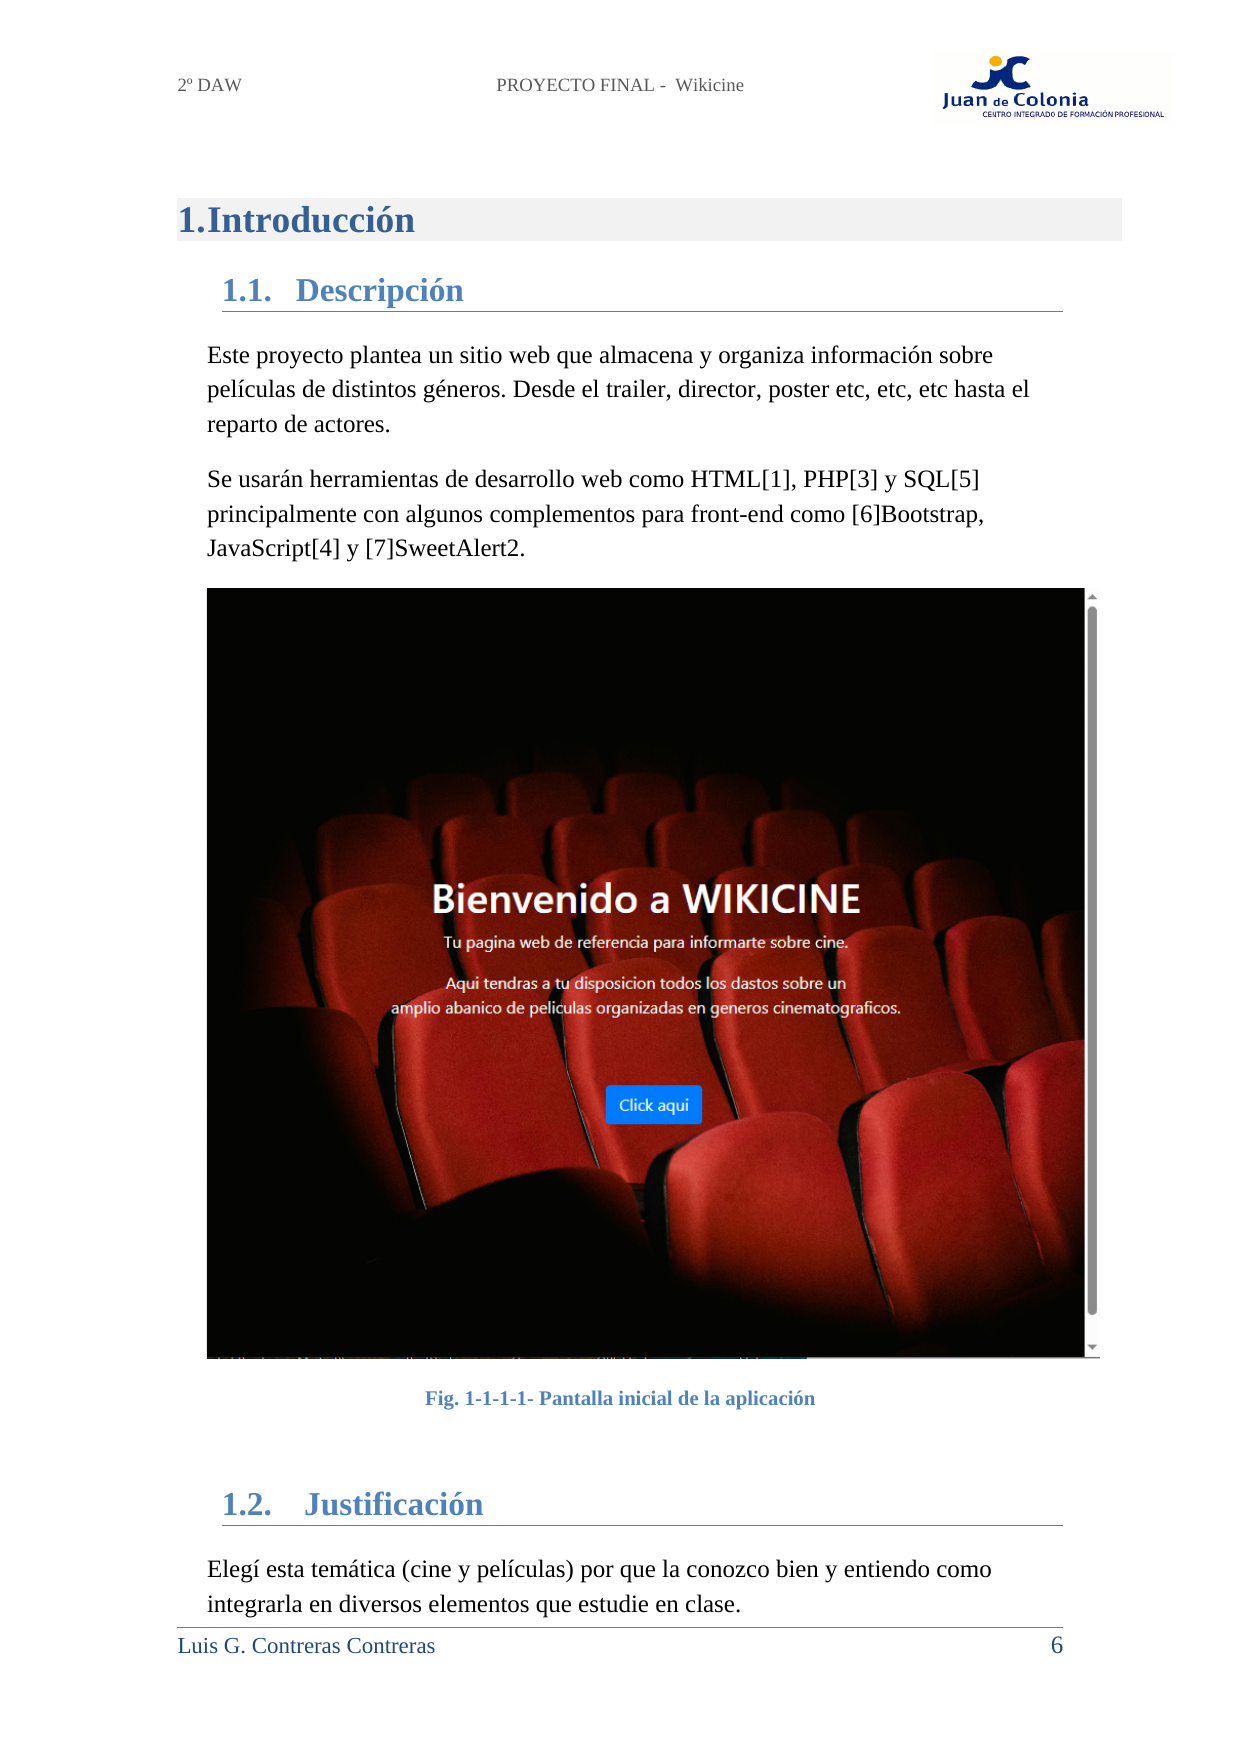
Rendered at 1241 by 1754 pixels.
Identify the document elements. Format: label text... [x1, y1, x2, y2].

text Se usarán herramientas de desarrollo web como HTML[1], PHP[3] y SQL[5] principalmente con algunos complementos para front-end como [6]Bootstrap, JavaScript[4] y [7]SweetAlert2. [207, 464, 1063, 562]
subtitle Descripción [222, 270, 1063, 311]
text Elegí esta temática (cine y películas) por que la conozco bien y entiendo como integrarla en diversos elementos que estudie en clase. [207, 1554, 1063, 1617]
subtitle Justificación [222, 1484, 1063, 1525]
text Este proyecto plantea un sitio web que almacena y organiza información sobre películas de distintos géneros. Desde el trailer, director, poster etc, etc, etc hasta el reparto de actores. [207, 340, 1063, 438]
subtitle Introducción [177, 198, 1122, 241]
picture [206, 588, 1100, 1359]
picture [933, 51, 1175, 126]
